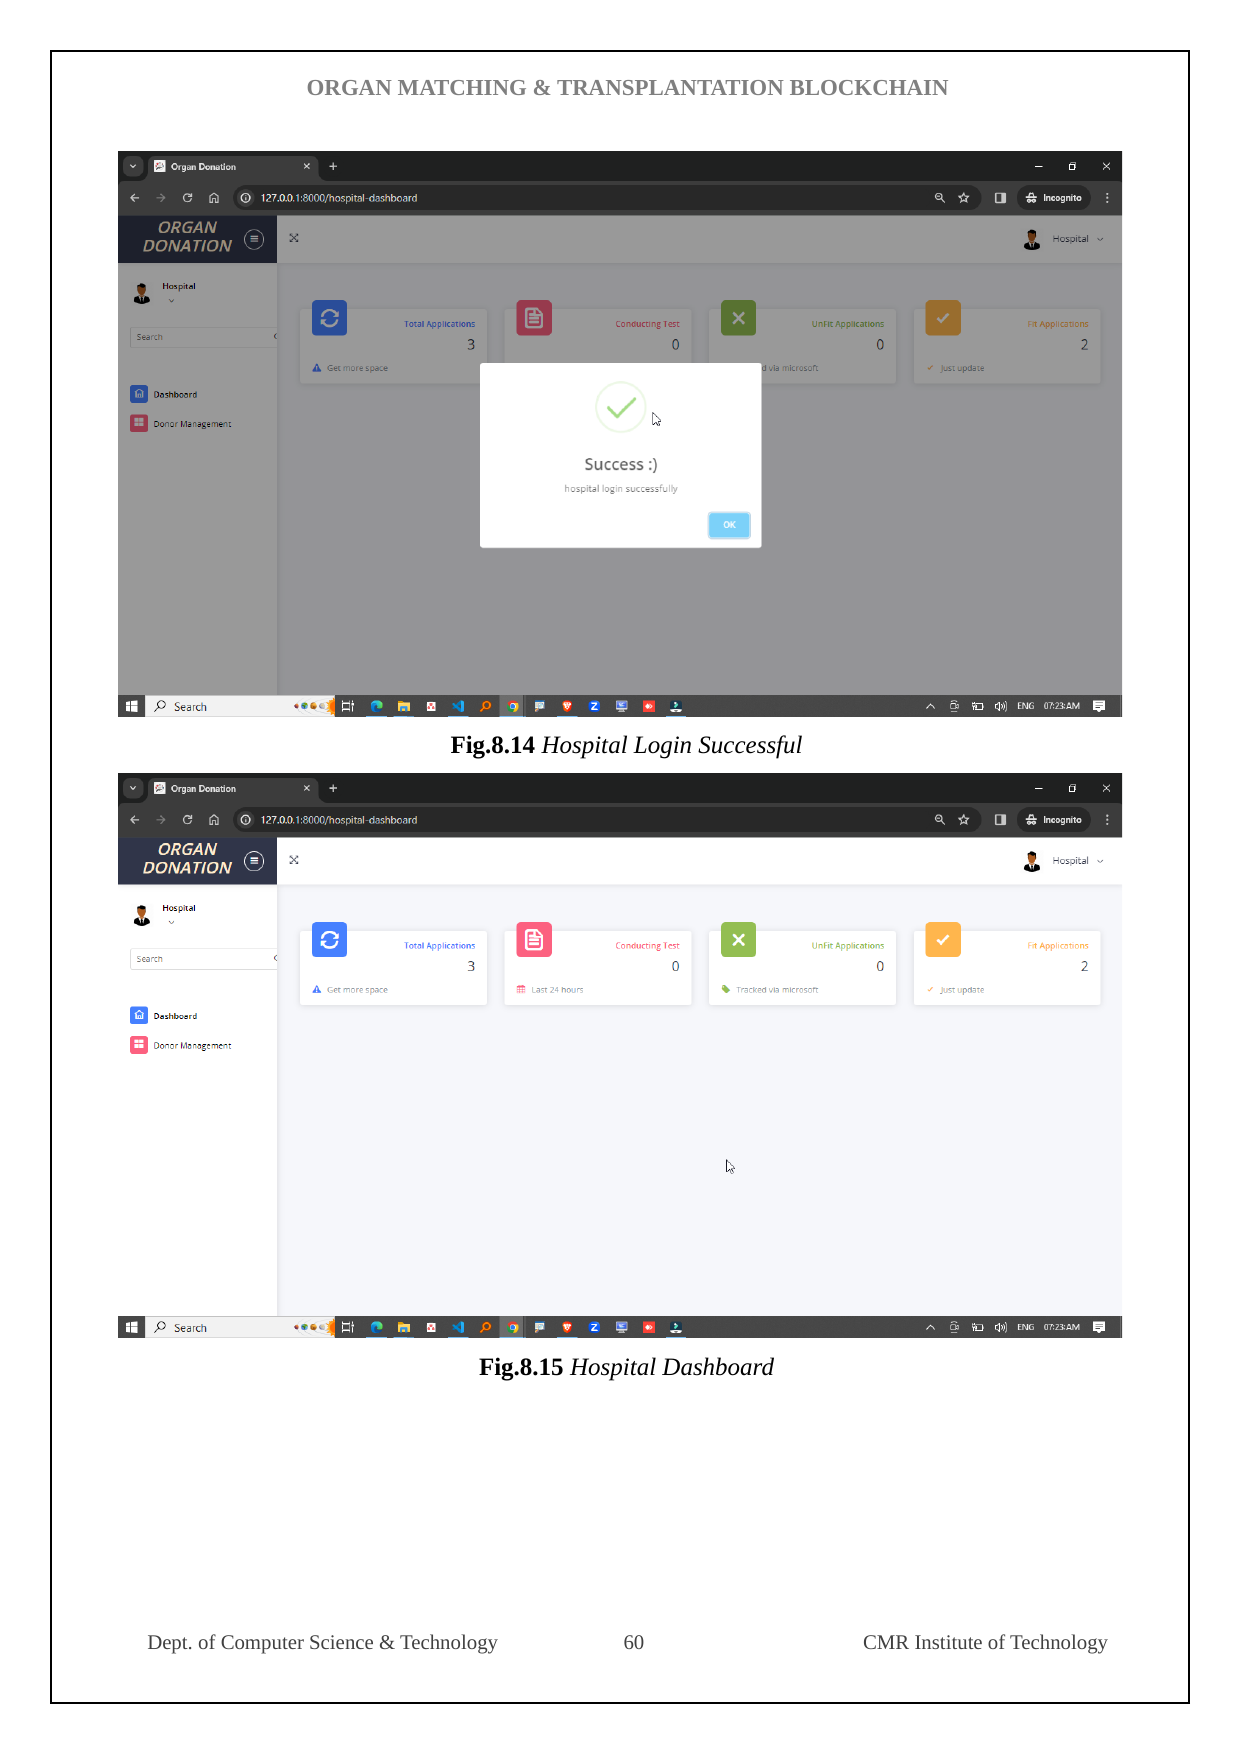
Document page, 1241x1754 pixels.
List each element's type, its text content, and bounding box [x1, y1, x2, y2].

list Fig.8.14 Hospital Login Successful [118, 730, 1137, 759]
text Fig.8.15 Hospital Dashboard [118, 1352, 1137, 1381]
picture [118, 151, 1123, 717]
picture [118, 773, 1123, 1338]
